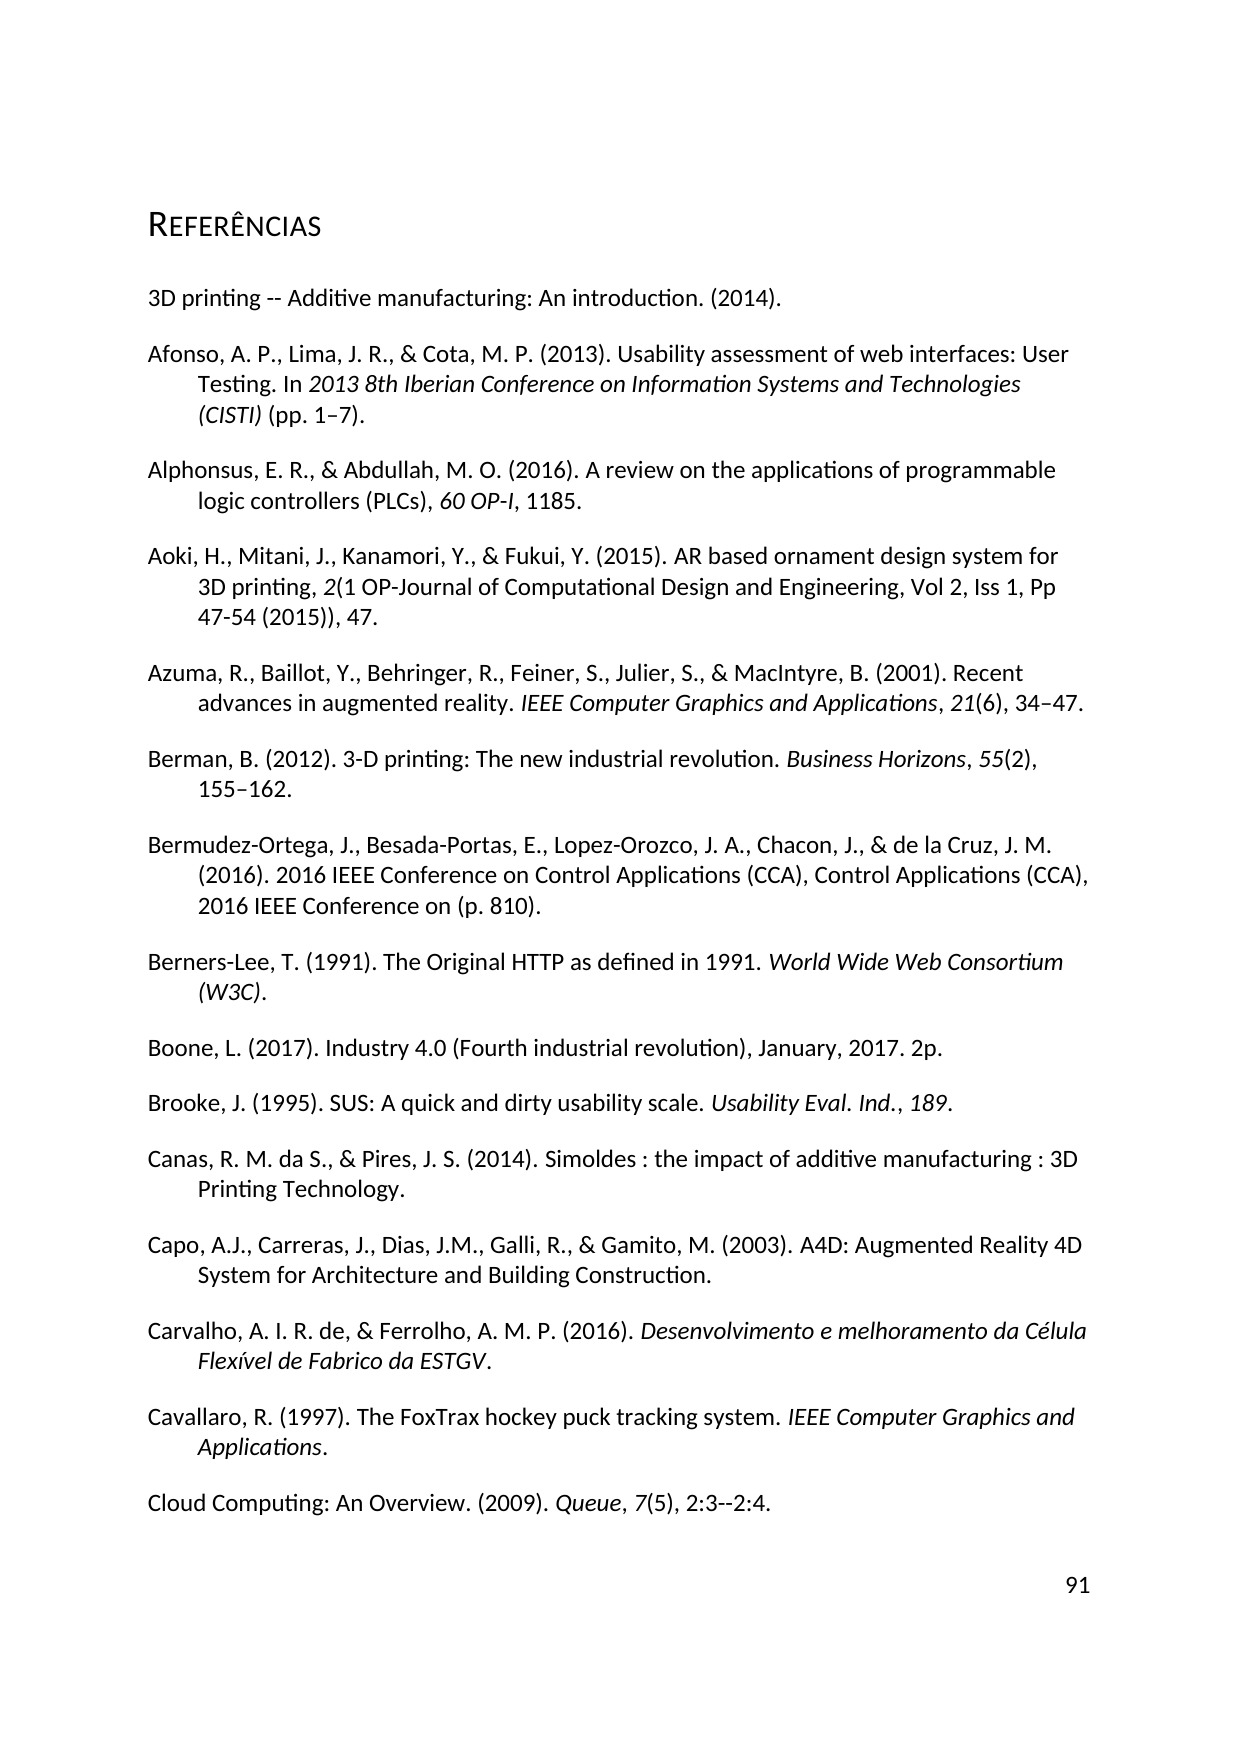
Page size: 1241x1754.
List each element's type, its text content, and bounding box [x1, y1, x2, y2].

text Azuma, R., Baillot, Y., Behringer, R., Feiner, S., Julier, S., & MacIntyre, B. (2001). Recent advances in augmented reality. IEEE Computer Graphics and Applications, 21(6), 34–47. [148, 657, 1090, 718]
text Cloud Computing: An Overview. (2009). Queue, 7(5), 2:3--2:4. [148, 1487, 1090, 1517]
text Afonso, A. P., Lima, J. R., & Cota, M. P. (2013). Usability assessment of web interfaces: User Testing. In 2013 8th Iberian Conference on Information Systems and Technologies (CISTI) (pp. 1–7). [148, 338, 1090, 429]
text Aoki, H., Mitani, J., Kanamori, Y., & Fukui, Y. (2015). AR based ornament design system for 3D printing, 2(1 OP-Journal of Computational Design and Engineering, Vol 2, Iss 1, Pp 47-54 (2015)), 47. [148, 540, 1090, 632]
text 3D printing -- Additive manufacturing: An introduction. (2014). [148, 282, 1090, 313]
subtitle Referências [148, 200, 1090, 246]
text Alphonsus, E. R., & Abdullah, M. O. (2016). A review on the applications of programmable logic controllers (PLCs), 60 OP-I, 1185. [148, 454, 1090, 515]
text Berman, B. (2012). 3-D printing: The new industrial revolution. Business Horizons, 55(2), 155–162. [148, 743, 1090, 804]
text Carvalho, A. I. R. de, & Ferrolho, A. M. P. (2016). Desenvolvimento e melhoramento da Célula Flexível de Fabrico da ESTGV. [148, 1315, 1090, 1376]
text Berners-Lee, T. (1991). The Original HTTP as defined in 1991. World Wide Web Consortium (W3C). [148, 946, 1090, 1007]
text Boone, L. (2017). Industry 4.0 (Fourth industrial revolution), January, 2017. 2p. [148, 1032, 1090, 1062]
text Cavallaro, R. (1997). The FoxTrax hockey puck tracking system. IEEE Computer Graphics and Applications. [148, 1401, 1090, 1462]
text Capo, A.J., Carreras, J., Dias, J.M., Galli, R., & Gamito, M. (2003). A4D: Augmented Reality 4D System for Architecture and Building Construction. [148, 1229, 1090, 1290]
text Brooke, J. (1995). SUS: A quick and dirty usability scale. Usability Eval. Ind., 189. [148, 1087, 1090, 1118]
text Canas, R. M. da S., & Pires, J. S. (2014). Simoldes : the impact of additive manufacturing : 3D Printing Technology. [148, 1143, 1090, 1204]
text Bermudez-Ortega, J., Besada-Portas, E., Lopez-Orozco, J. A., Chacon, J., & de la Cruz, J. M. (2016). 2016 IEEE Conference on Control Applications (CCA), Control Applications (CCA), 2016 IEEE Conference on (p. 810). [148, 829, 1090, 921]
